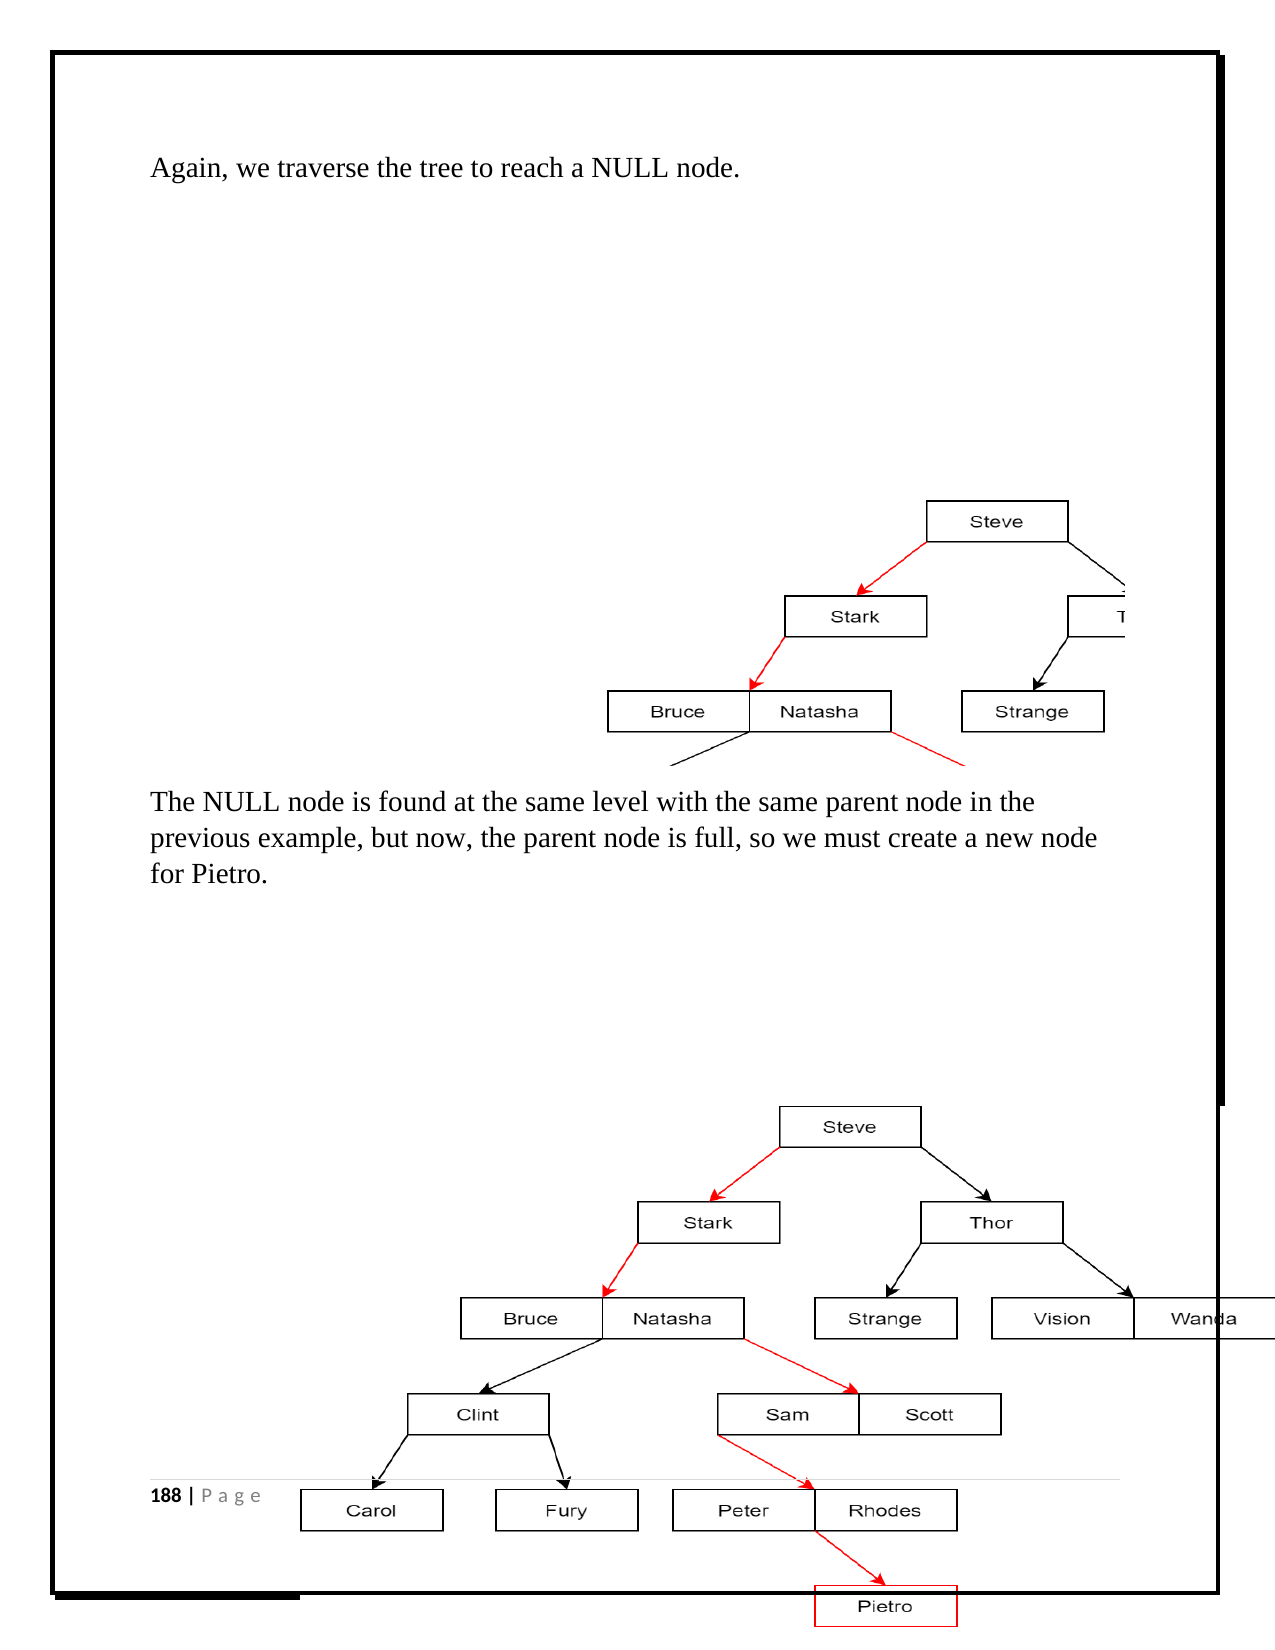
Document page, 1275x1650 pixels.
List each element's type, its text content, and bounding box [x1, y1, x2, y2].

text The NULL node is found at the same level with the same parent node in the previous example, but now, the parent node is full, so we must create a new node for Pietro. [150, 784, 1120, 890]
text Again, we traverse the tree to reach a NULL node. [150, 150, 1120, 183]
